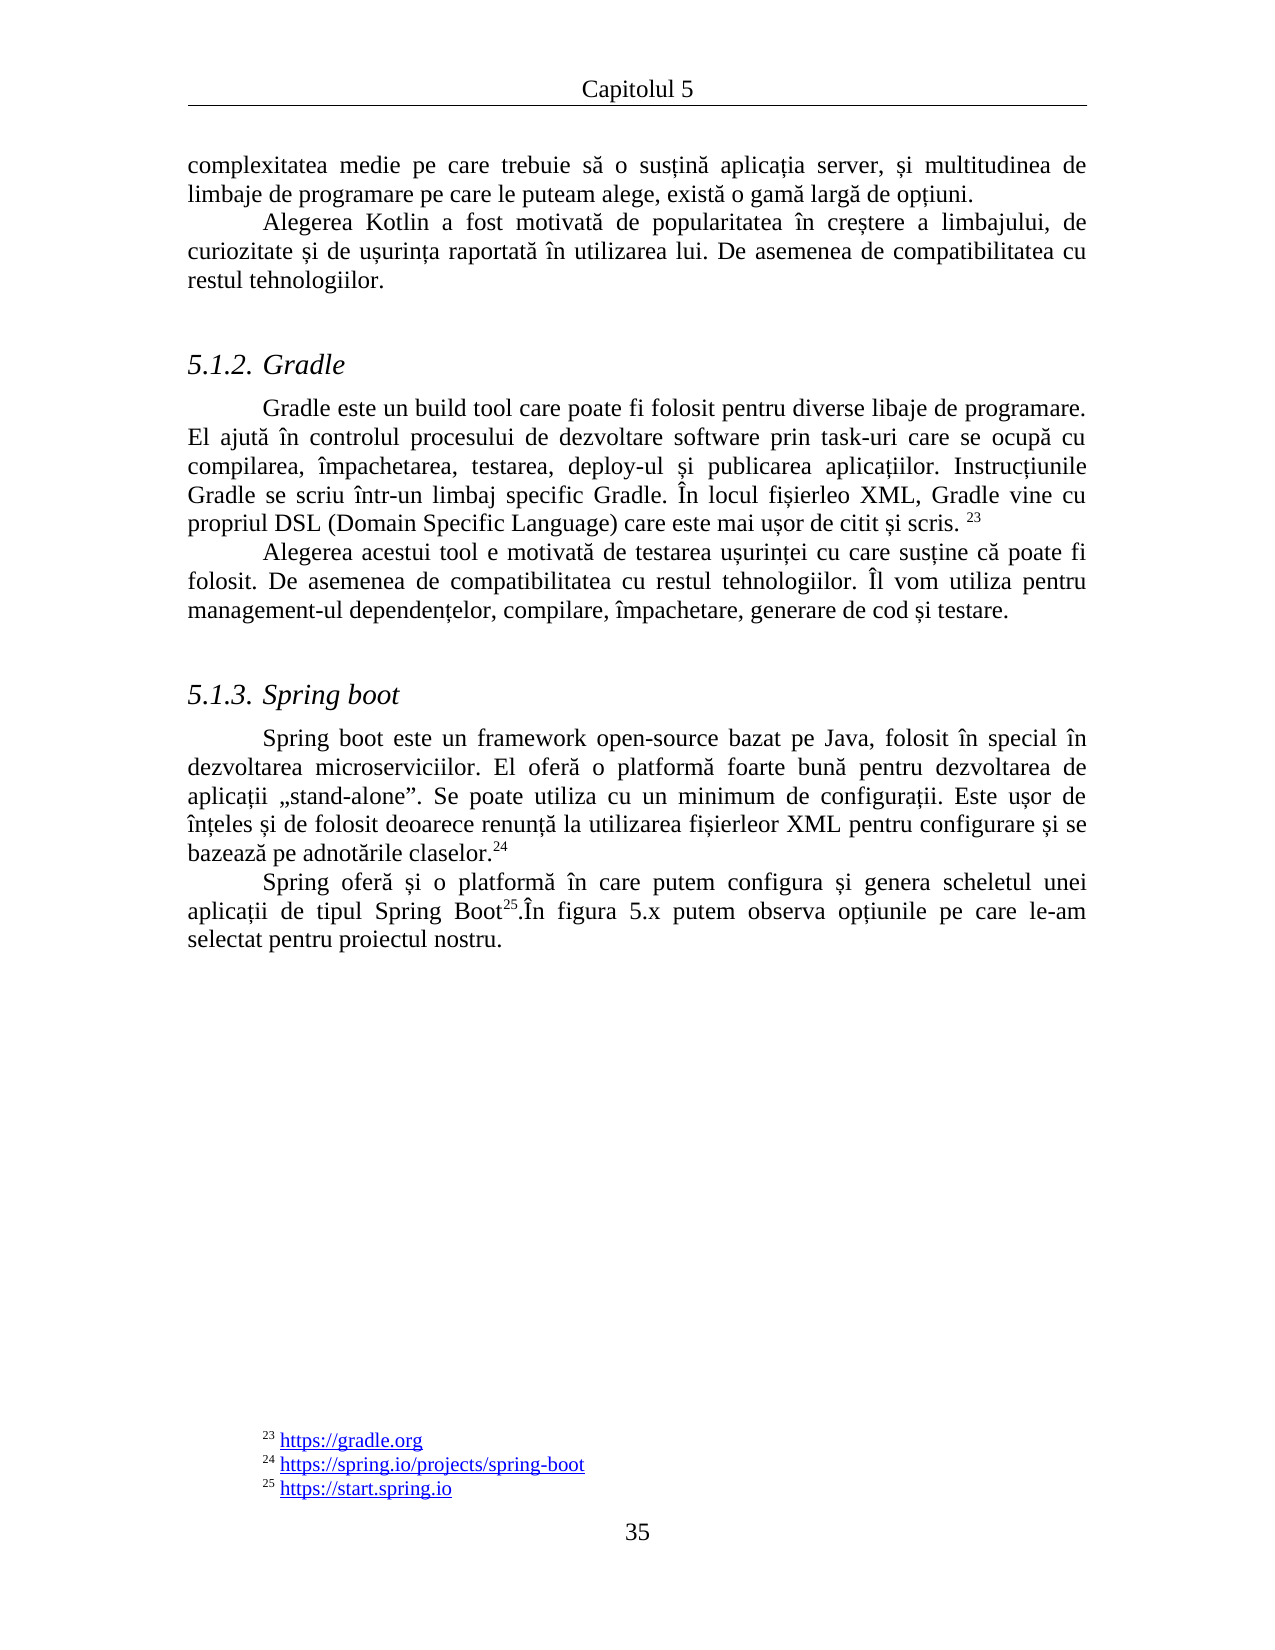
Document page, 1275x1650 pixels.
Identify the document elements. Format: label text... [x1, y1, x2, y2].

subtitle Gradle [187, 347, 1087, 381]
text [187, 150, 1087, 207]
text Alegerea Kotlin a fost motivată de popularitatea în creștere a limbajului, de curiozitate și de ușurința raportată în utilizarea lui. De asemenea de compatibilitatea cu restul tehnologiilor. [187, 207, 1087, 294]
text Alegerea acestui tool e motivată de testarea ușurinței cu care susține că poate fi folosit. De asemenea de compatibilitatea cu restul tehnologiilor. Îl vom utiliza pentru management-ul dependențelor, compilare, împachetare, generare de cod și testare. [187, 537, 1087, 623]
subtitle Spring boot [187, 677, 1087, 711]
text Spring oferă și o platformă în care putem configura și genera scheletul unei aplicații de tipul Spring Boot.În figura 5.x putem observa opțiunile pe care le-am selectat pentru proiectul nostru. [187, 867, 1087, 953]
text Gradle este un build tool care poate fi folosit pentru diverse libaje de programare. El ajută în controlul procesului de dezvoltare software prin task-uri care se ocupă cu compilarea, împachetarea, testarea, deploy-ul și publicarea aplicațiilor. Instrucțiunile Gradle se scriu într-un limbaj specific Gradle. În locul fișierleo XML, Gradle vine cu propriul DSL (Domain Specific Language) care este mai ușor de citit și scris. [187, 393, 1087, 537]
text Spring boot este un framework open-source bazat pe Java, folosit în special în dezvoltarea microserviciilor. El oferă o platformă foarte bună pentru dezvoltarea de aplicații „stand-alone”. Se poate utiliza cu un minimum de configurații. Este ușor de înțeles și de folosit deoarece renunță la utilizarea fișierleor XML pentru configurare și se bazează pe adnotările claselor. [187, 723, 1087, 867]
